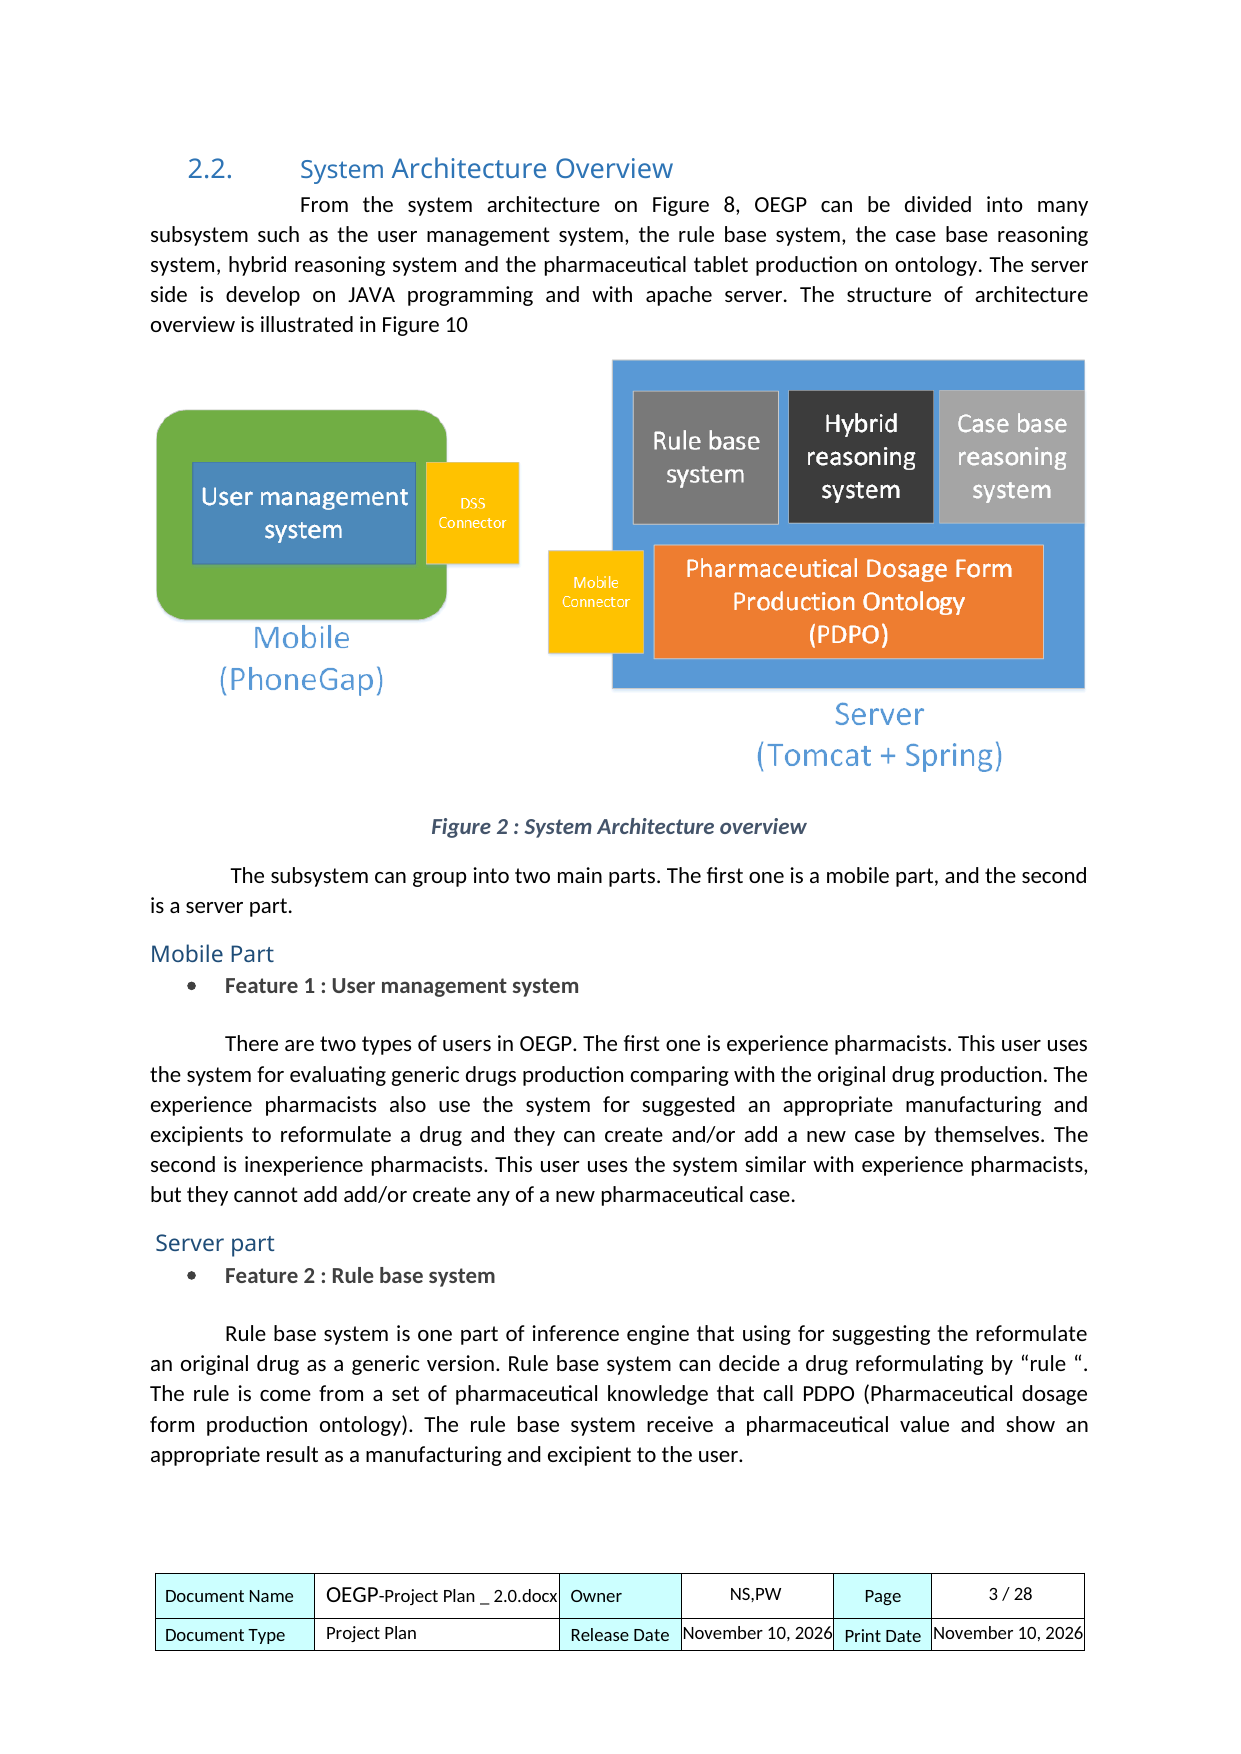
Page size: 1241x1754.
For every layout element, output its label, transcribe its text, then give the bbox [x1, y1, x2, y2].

text From the system architecture on Figure 8, OEGP can be divided into many subsystem such as the user management system, the rule base system, the case base reasoning system, hybrid reasoning system and the pharmaceutical tablet production on ontology. The server side is develop on JAVA programming and with apache server. The structure of architecture overview is illustrated in Figure 10 [150, 190, 1090, 339]
text Figure 2 : System Architecture overview [150, 812, 1090, 840]
text There are two types of users in OEGP. The first one is experience pharmacists. This user uses the system for evaluating generic drugs production comparing with the original drug production. The experience pharmacists also use the system for suggested an appropriate manufacturing and excipients to reformulate a drug and they can create and/or add a new case by themselves. The second is inexperience pharmacists. This user uses the system similar with experience pharmacists, but they cannot add add/or create any of a new pharmaceutical case. [150, 1029, 1090, 1208]
subtitle Server part [150, 1227, 1090, 1259]
list Feature 2 : Rule base system [187, 1261, 1090, 1289]
subtitle Mobile Part [150, 938, 1090, 969]
subtitle System Architecture Overview [187, 150, 1090, 187]
picture [150, 357, 1091, 793]
text Rule base system is one part of inference engine that using for suggesting the reformulate an original drug as a generic version. Rule base system can decide a drug reformulating by “rule “. The rule is come from a set of pharmaceutical knowledge that call PDPO (Pharmaceutical dosage form production ontology). The rule base system receive a pharmaceutical value and show an appropriate result as a manufacturing and excipient to the user. [150, 1319, 1090, 1468]
text The subsystem can group into two main parts. The first one is a mobile part, and the second is a server part. [150, 861, 1090, 919]
list Feature 1 : User management system [187, 972, 1090, 999]
